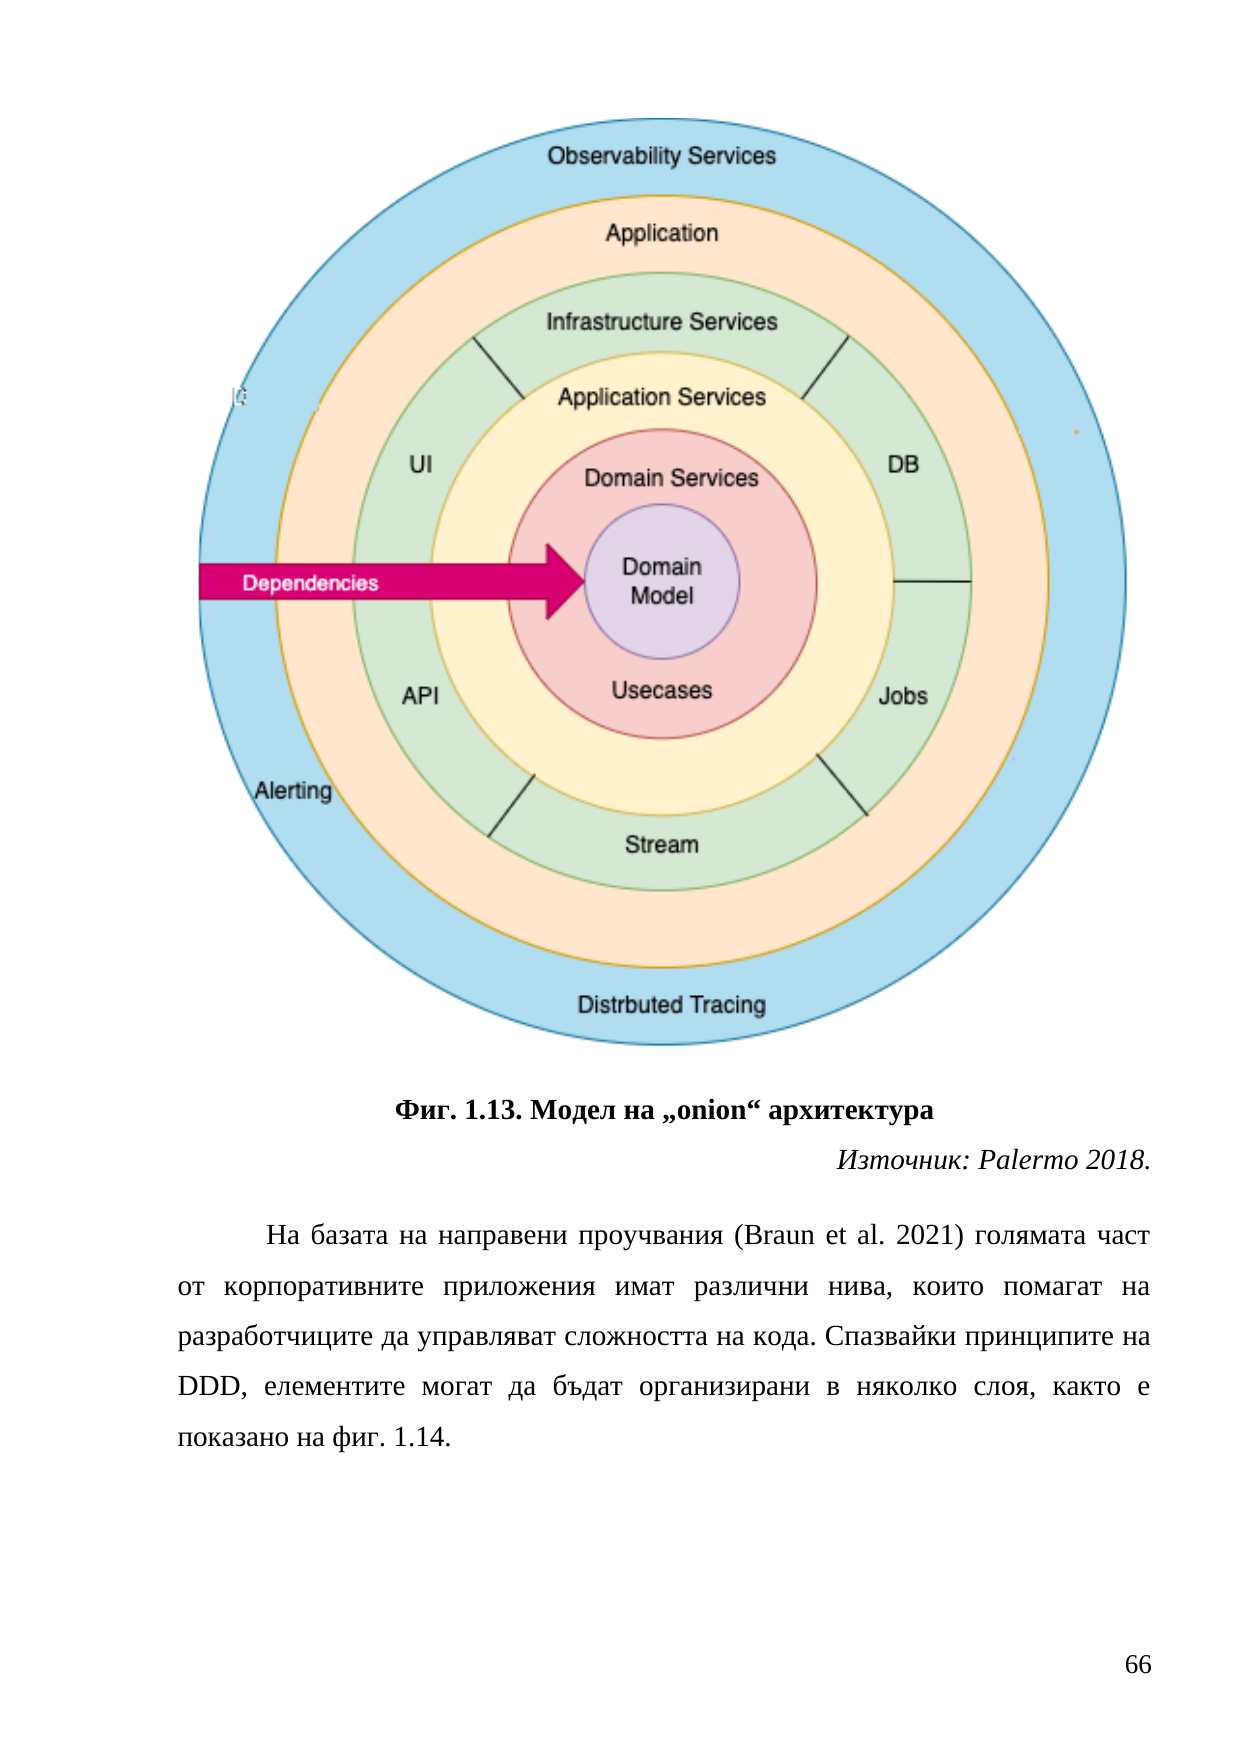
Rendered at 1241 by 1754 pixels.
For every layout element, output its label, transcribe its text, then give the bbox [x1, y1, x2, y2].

title Фиг. 1.13. Модел на „onion“ архитектура [177, 1092, 1152, 1125]
title Източник: Palermo 2018. [177, 1142, 1152, 1176]
text На базата на направени проучвания (Braun et al. 2021) голямата част от корпоративните приложения имат различни нива, които помагат на разработчиците да управляват сложността на кода. Спазвайки принципите на DDD, елементите могат да бъдат организирани в няколко слоя, както е показано на фиг. 1.14. [177, 1217, 1152, 1452]
picture [198, 118, 1131, 1050]
